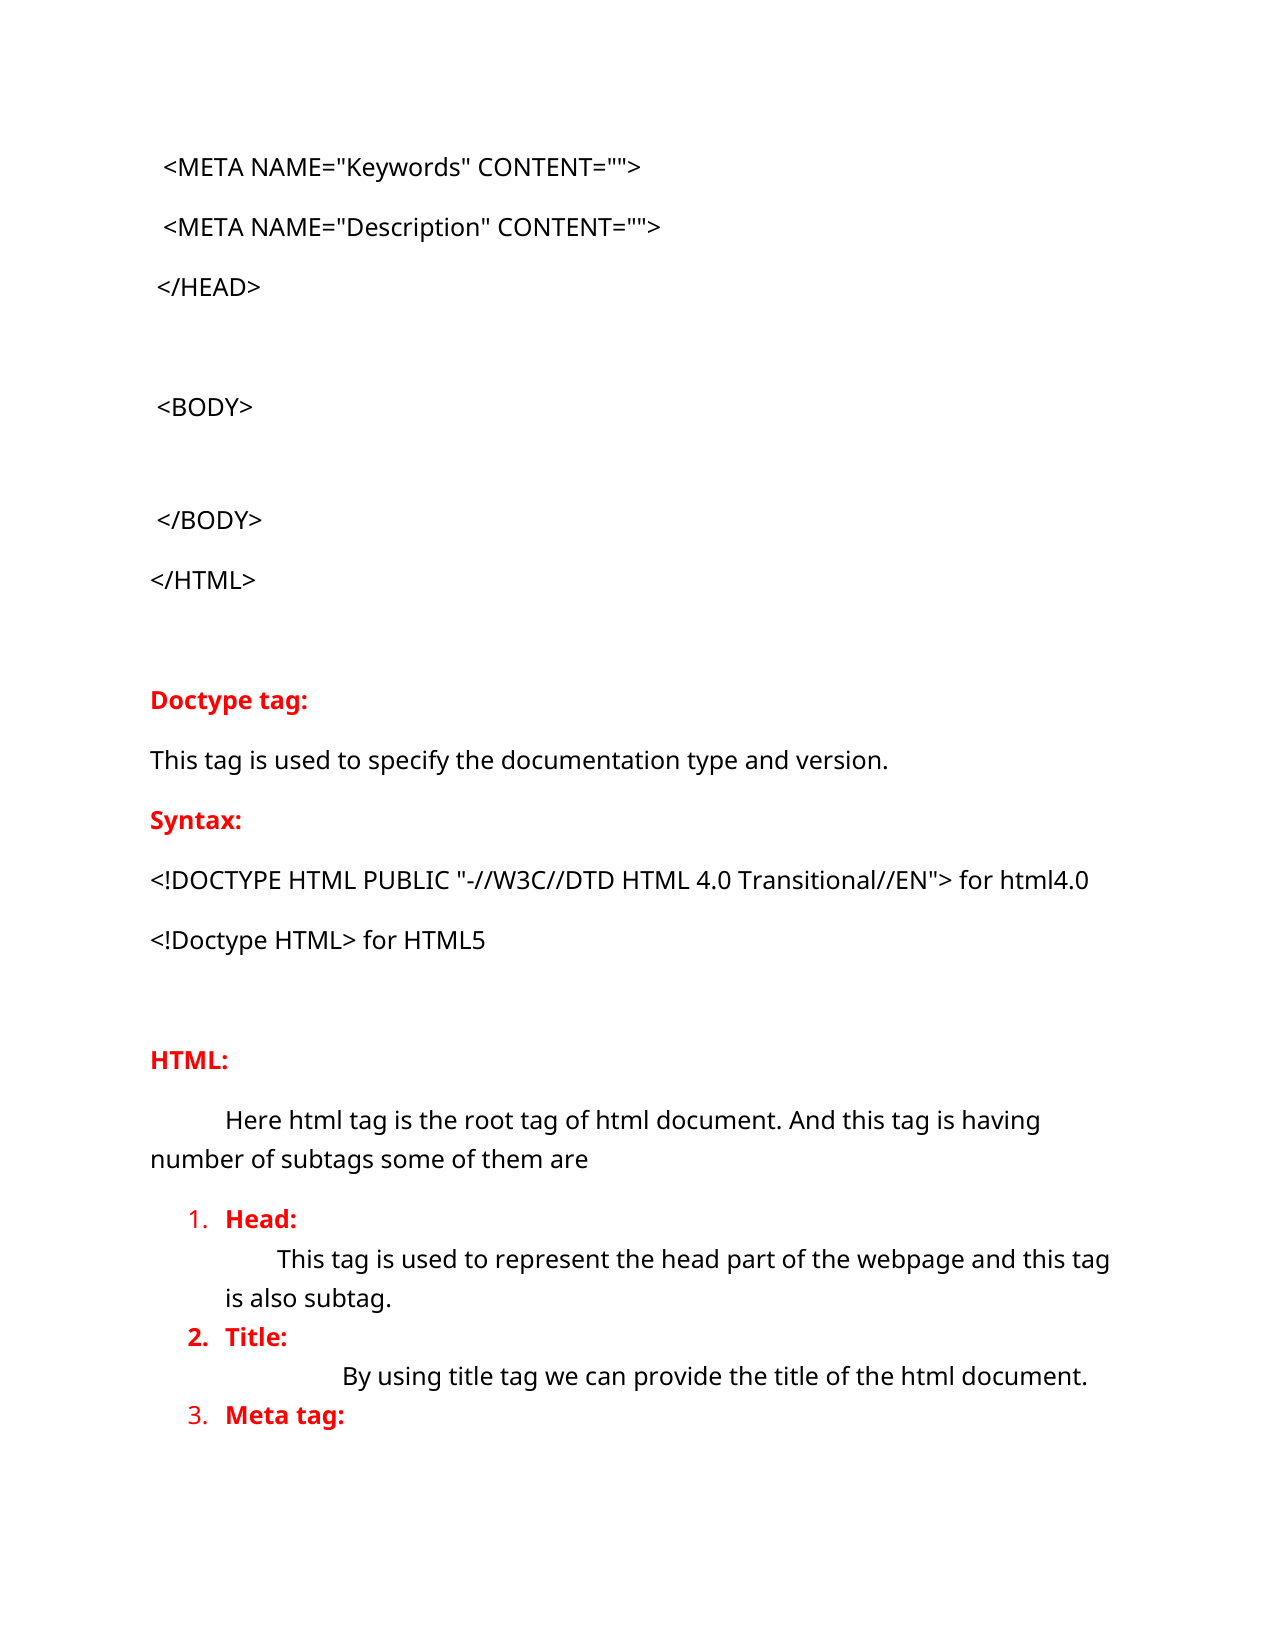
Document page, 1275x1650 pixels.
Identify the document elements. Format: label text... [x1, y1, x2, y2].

text Doctype tag: [150, 683, 1125, 717]
list Title: [187, 1320, 1125, 1354]
list This tag is used to represent the head part of the webpage and this tag is also subtag. [225, 1241, 1125, 1314]
text This tag is used to specify the documentation type and version. [150, 743, 1125, 777]
list By using title tag we can provide the title of the html document. [225, 1359, 1125, 1393]
list Head: [187, 1202, 1125, 1236]
text <META NAME="Description" CONTENT=""> [150, 210, 1125, 244]
text Syntax: [150, 803, 1125, 837]
text Here html tag is the root tag of html document. And this tag is having number of subtags some of them are [150, 1103, 1125, 1176]
text <!DOCTYPE HTML PUBLIC "-//W3C//DTD HTML 4.0 Transitional//EN"> for html4.0 [150, 863, 1125, 897]
text <BODY> [150, 390, 1125, 424]
list Meta tag: [187, 1398, 1125, 1432]
text HTML: [150, 1043, 1125, 1077]
text </HEAD> [150, 270, 1125, 304]
text <!Doctype HTML> for HTML5 [150, 923, 1125, 957]
text </HTML> [150, 563, 1125, 597]
text <META NAME="Keywords" CONTENT=""> [150, 150, 1125, 184]
text </BODY> [150, 503, 1125, 537]
